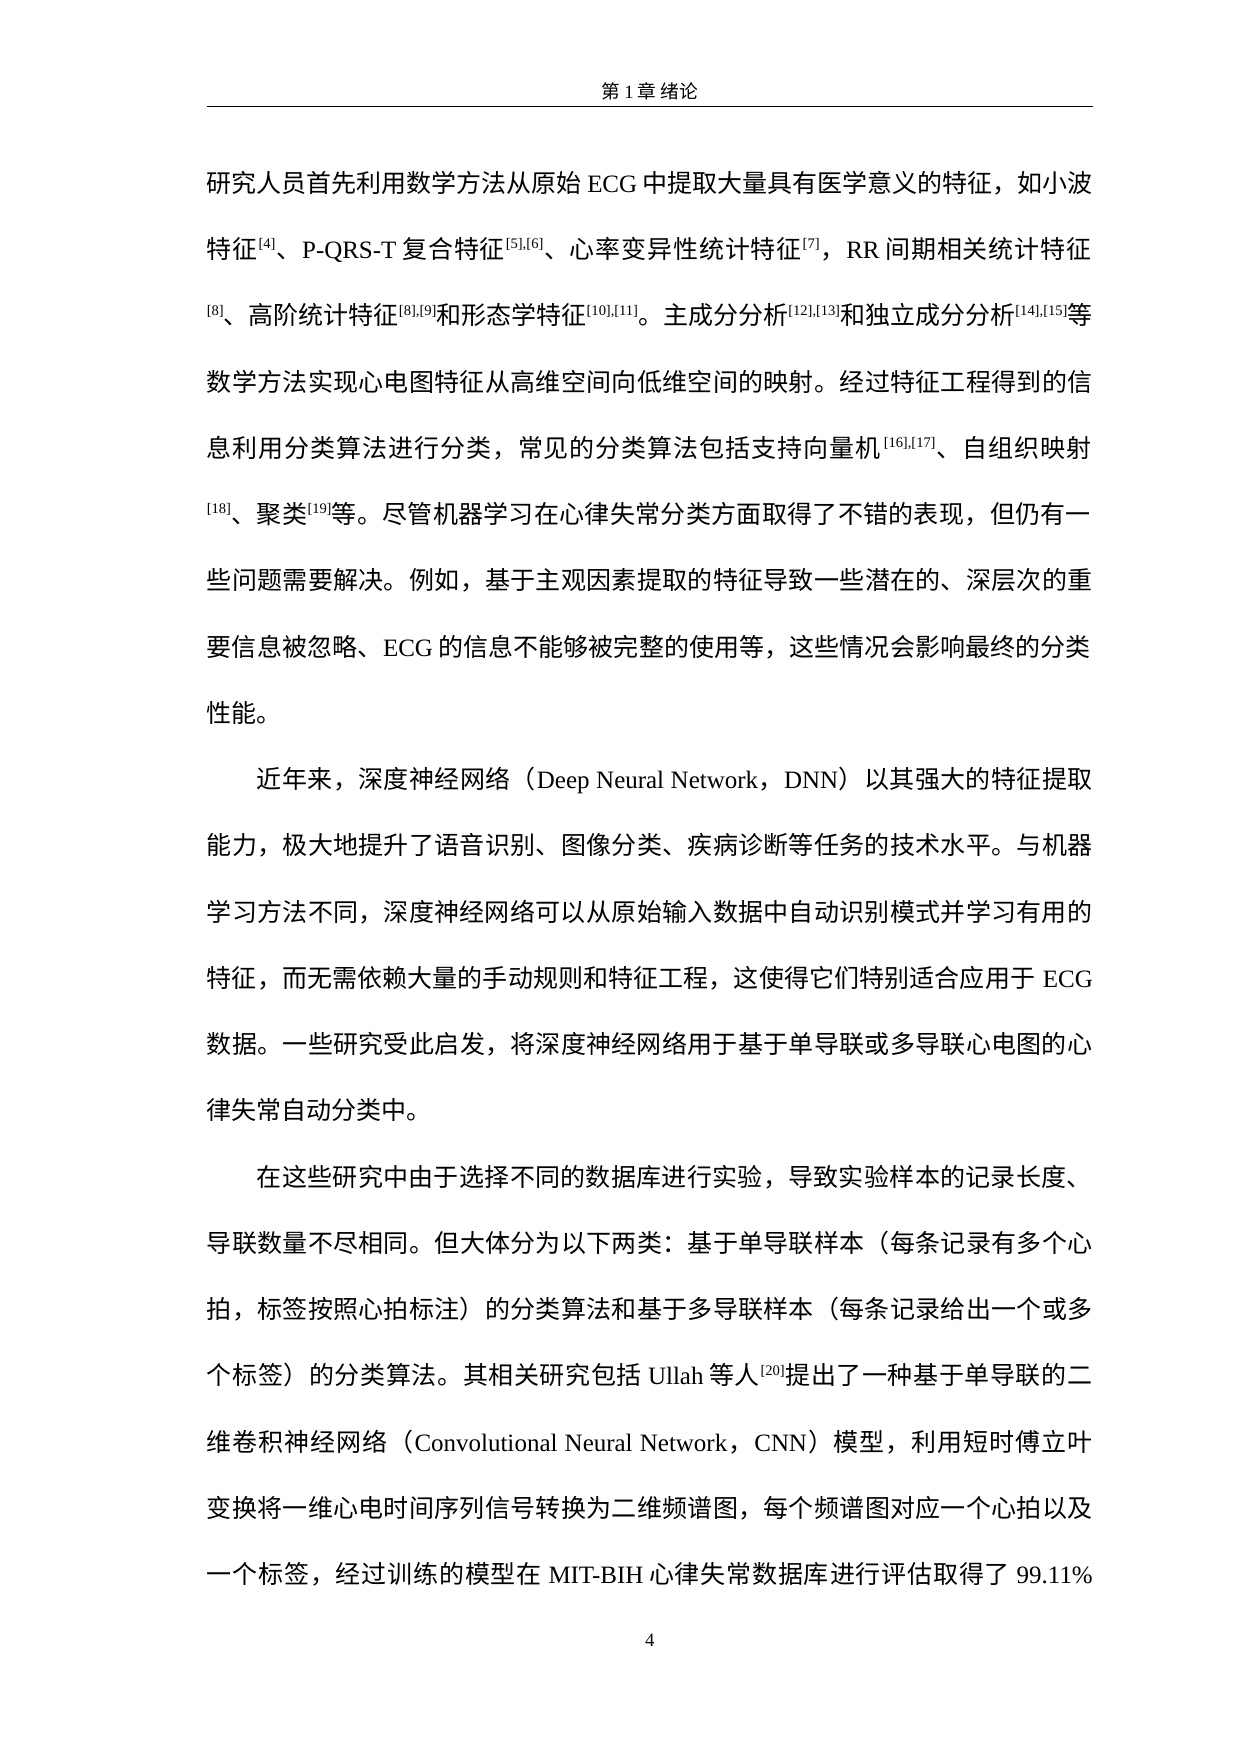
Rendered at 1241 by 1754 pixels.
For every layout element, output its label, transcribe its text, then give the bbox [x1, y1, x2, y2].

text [207, 1142, 1093, 1606]
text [207, 148, 1093, 744]
text 近年来，深度神经网络（Deep Neural Network，DNN）以其强大的特征提取能力，极大地提升了语音识别、图像分类、疾病诊断等任务的技术水平。与机器学习方法不同，深度神经网络可以从原始输入数据中自动识别模式并学习有用的特征，而无需依赖大量的手动规则和特征工程，这使得它们特别适合应用于ECG数据。一些研究受此启发，将深度神经网络用于基于单导联或多导联心电图的心律失常自动分类中。 [207, 744, 1093, 1142]
